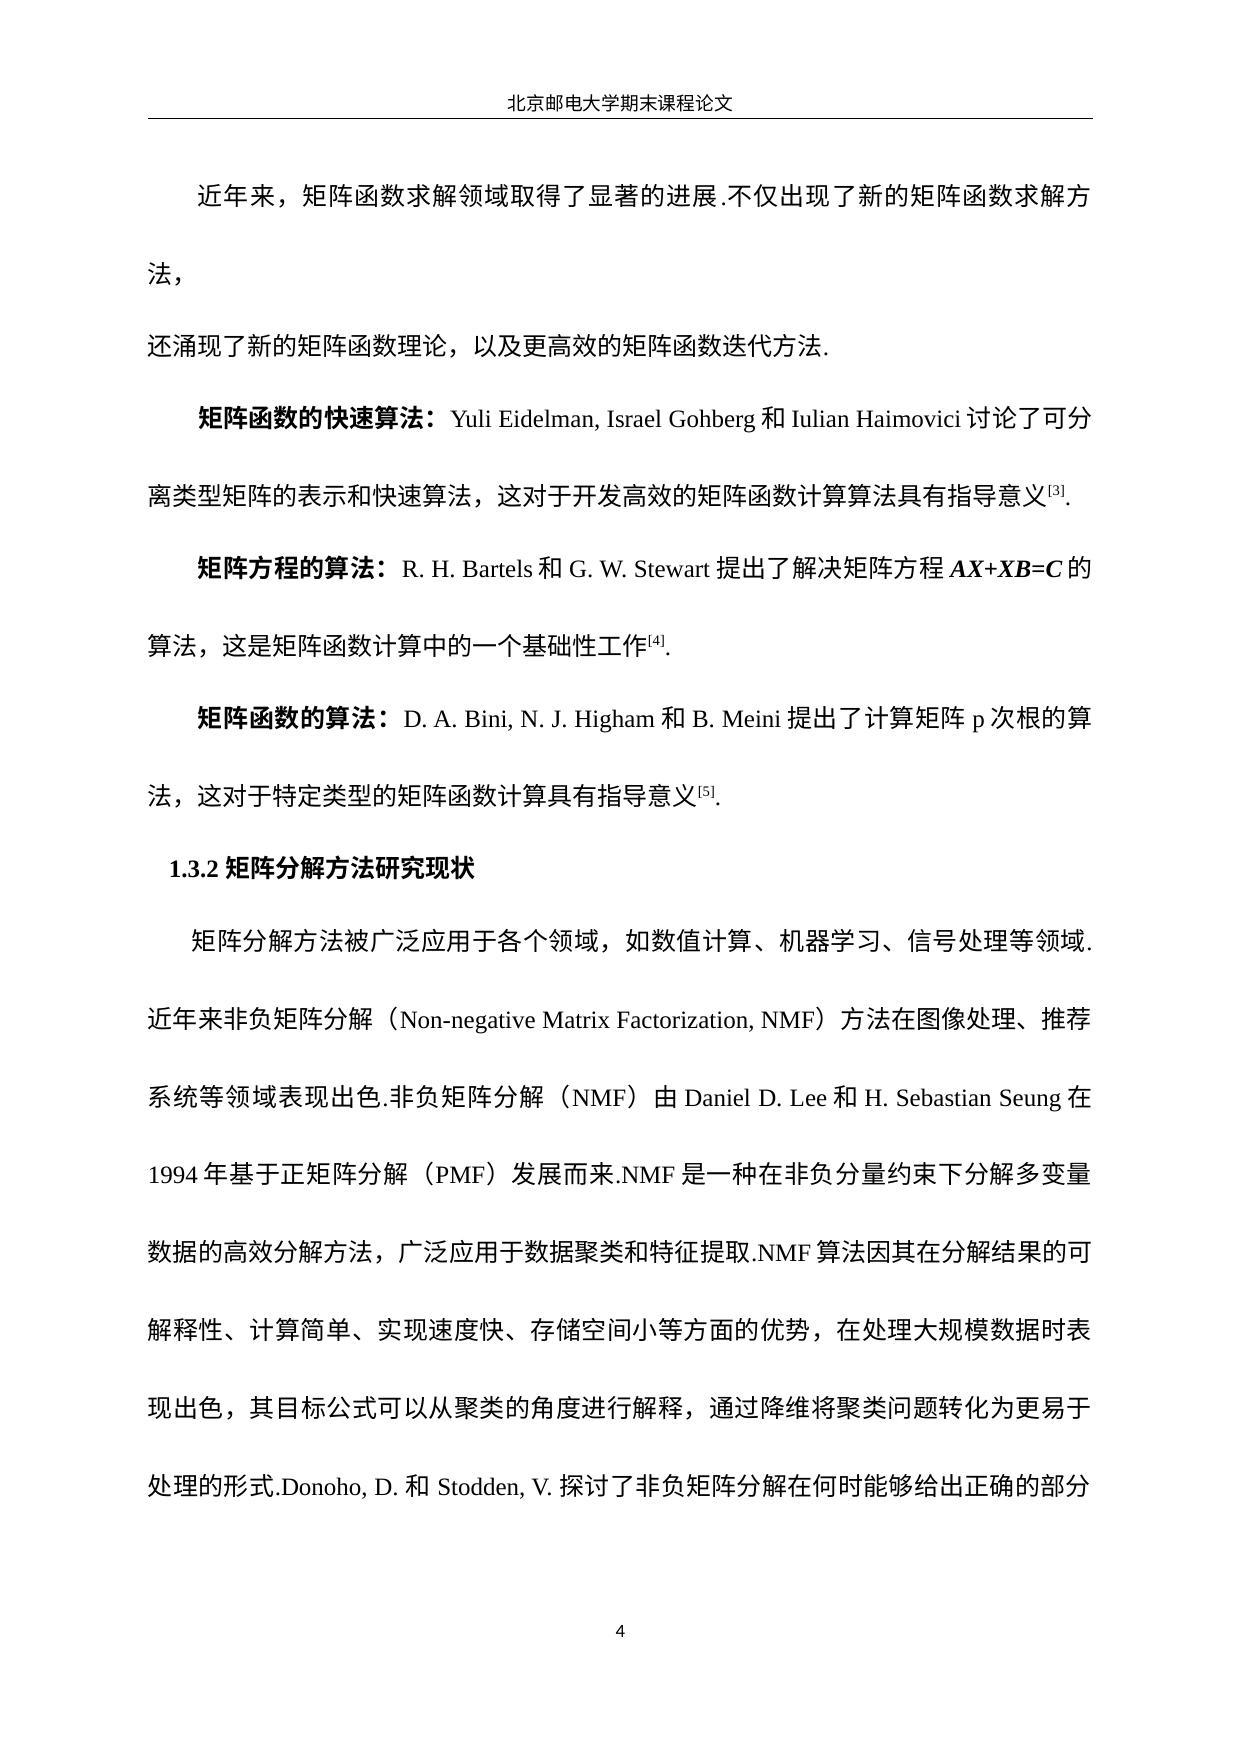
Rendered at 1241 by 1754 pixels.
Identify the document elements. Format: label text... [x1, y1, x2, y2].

text 矩阵方程的算法：R. H. Bartels和G. W. Stewart提出了解决矩阵方程AX+XB=C的算法，这是矩阵函数计算中的一个基础性工作[4]. [148, 534, 1093, 677]
text 矩阵函数的算法：D. A. Bini, N. J. Higham和B. Meini提出了计算矩阵p次根的算法，这对于特定类型的矩阵函数计算具有指导意义[5]. [148, 684, 1093, 827]
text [148, 907, 1093, 1517]
text 近年来，矩阵函数求解领域取得了显著的进展.不仅出现了新的矩阵函数求解方法， [148, 162, 1093, 305]
text 还涌现了新的矩阵函数理论，以及更高效的矩阵函数迭代方法. [148, 312, 1093, 377]
text 矩阵函数的快速算法：Yuli Eidelman, Israel Gohberg和Iulian Haimovici讨论了可分离类型矩阵的表示和快速算法，这对于开发高效的矩阵函数计算算法具有指导意义[3]. [148, 384, 1093, 527]
subtitle 1.3.2 矩阵分解方法研究现状 [168, 834, 1093, 899]
